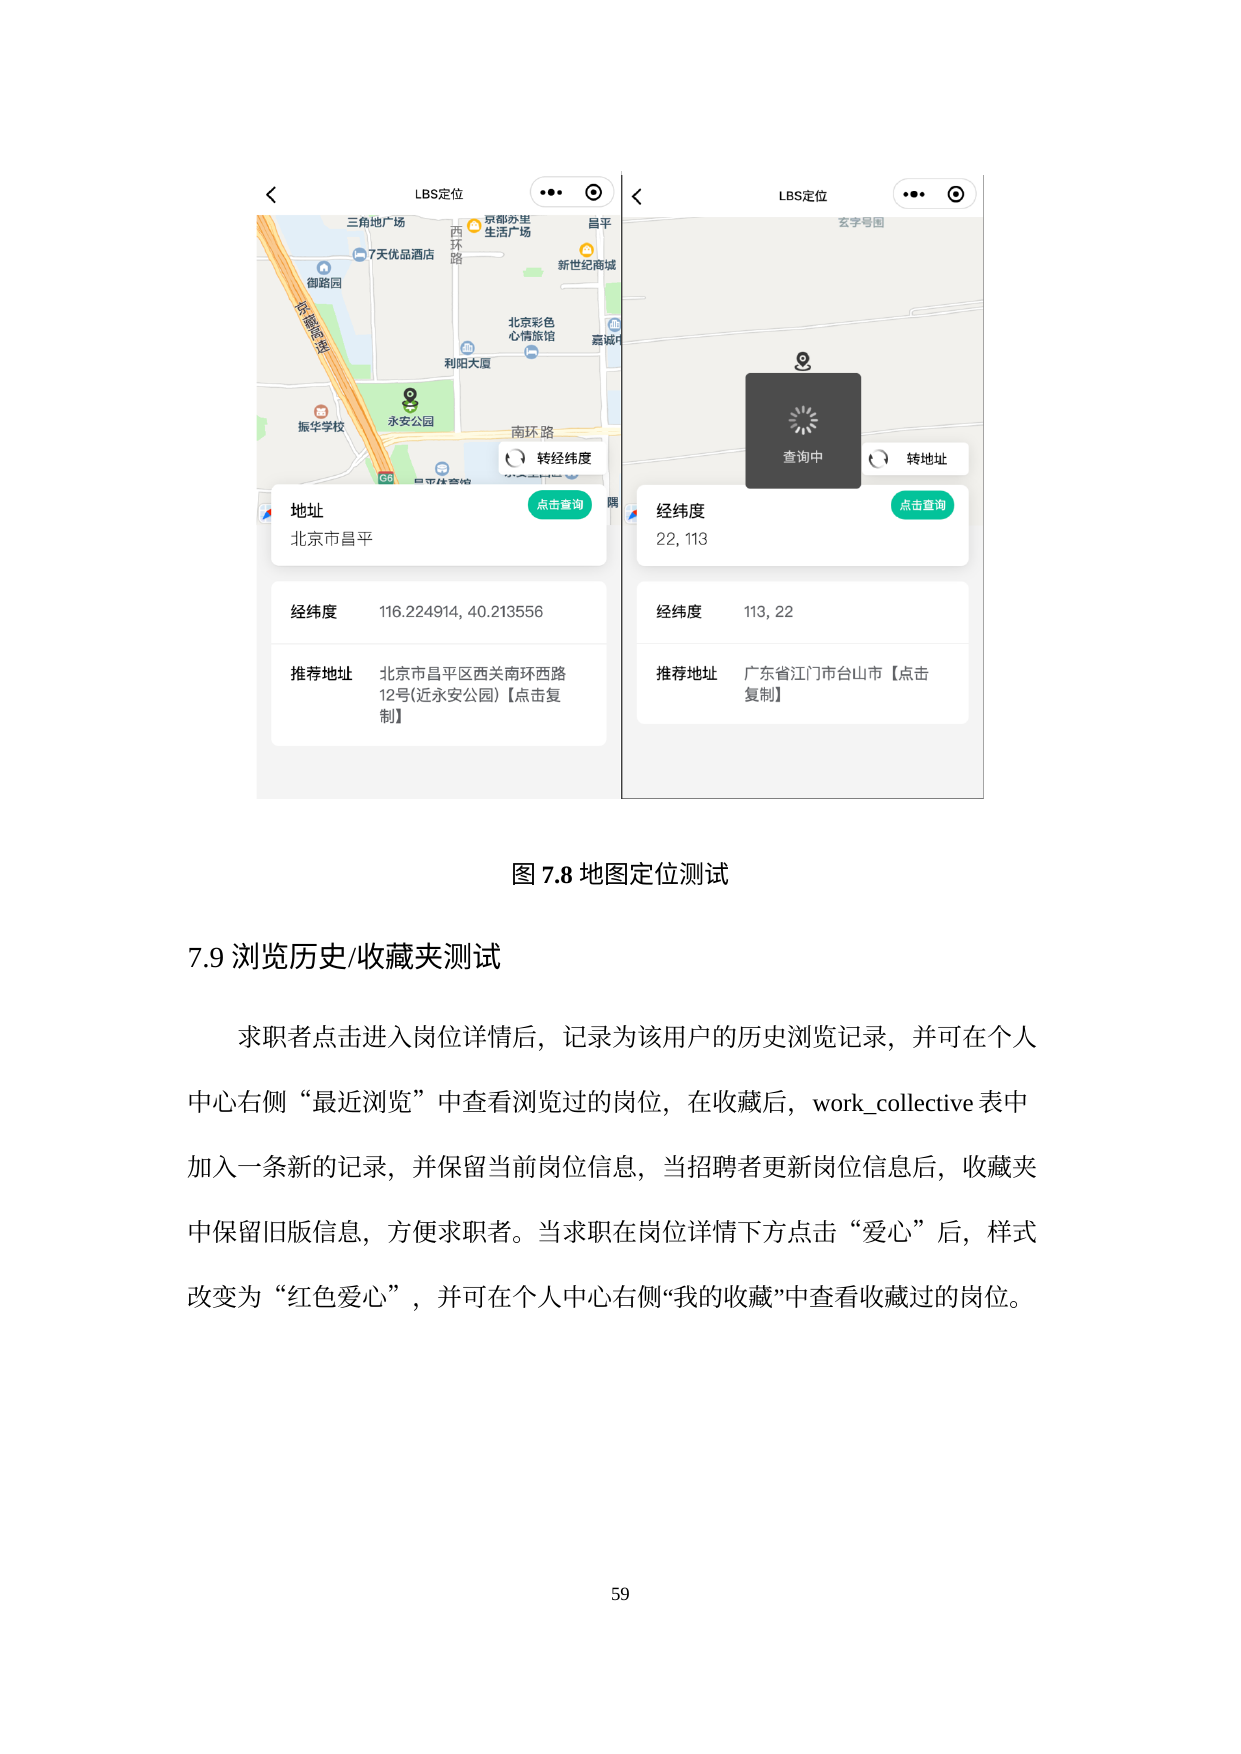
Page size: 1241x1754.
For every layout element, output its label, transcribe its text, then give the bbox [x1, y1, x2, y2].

subtitle 7.9 浏览历史/收藏夹测试 [187, 922, 1053, 987]
text 求职者点击进入岗位详情后，记录为该用户的历史浏览记录，并可在个人中心右侧“最近浏览”中查看浏览过的岗位，在收藏后，work_collective表中加入一条新的记录，并保留当前岗位信息，当招聘者更新岗位信息后，收藏夹中保留旧版信息，方便求职者。当求职在岗位详情下方点击“爱心”后，样式改变为“红色爱心”，并可在个人中心右侧“我的收藏”中查看收藏过的岗位。 [187, 1003, 1053, 1328]
picture [256, 171, 984, 799]
text 图7.8 地图定位测试 [187, 841, 1053, 906]
